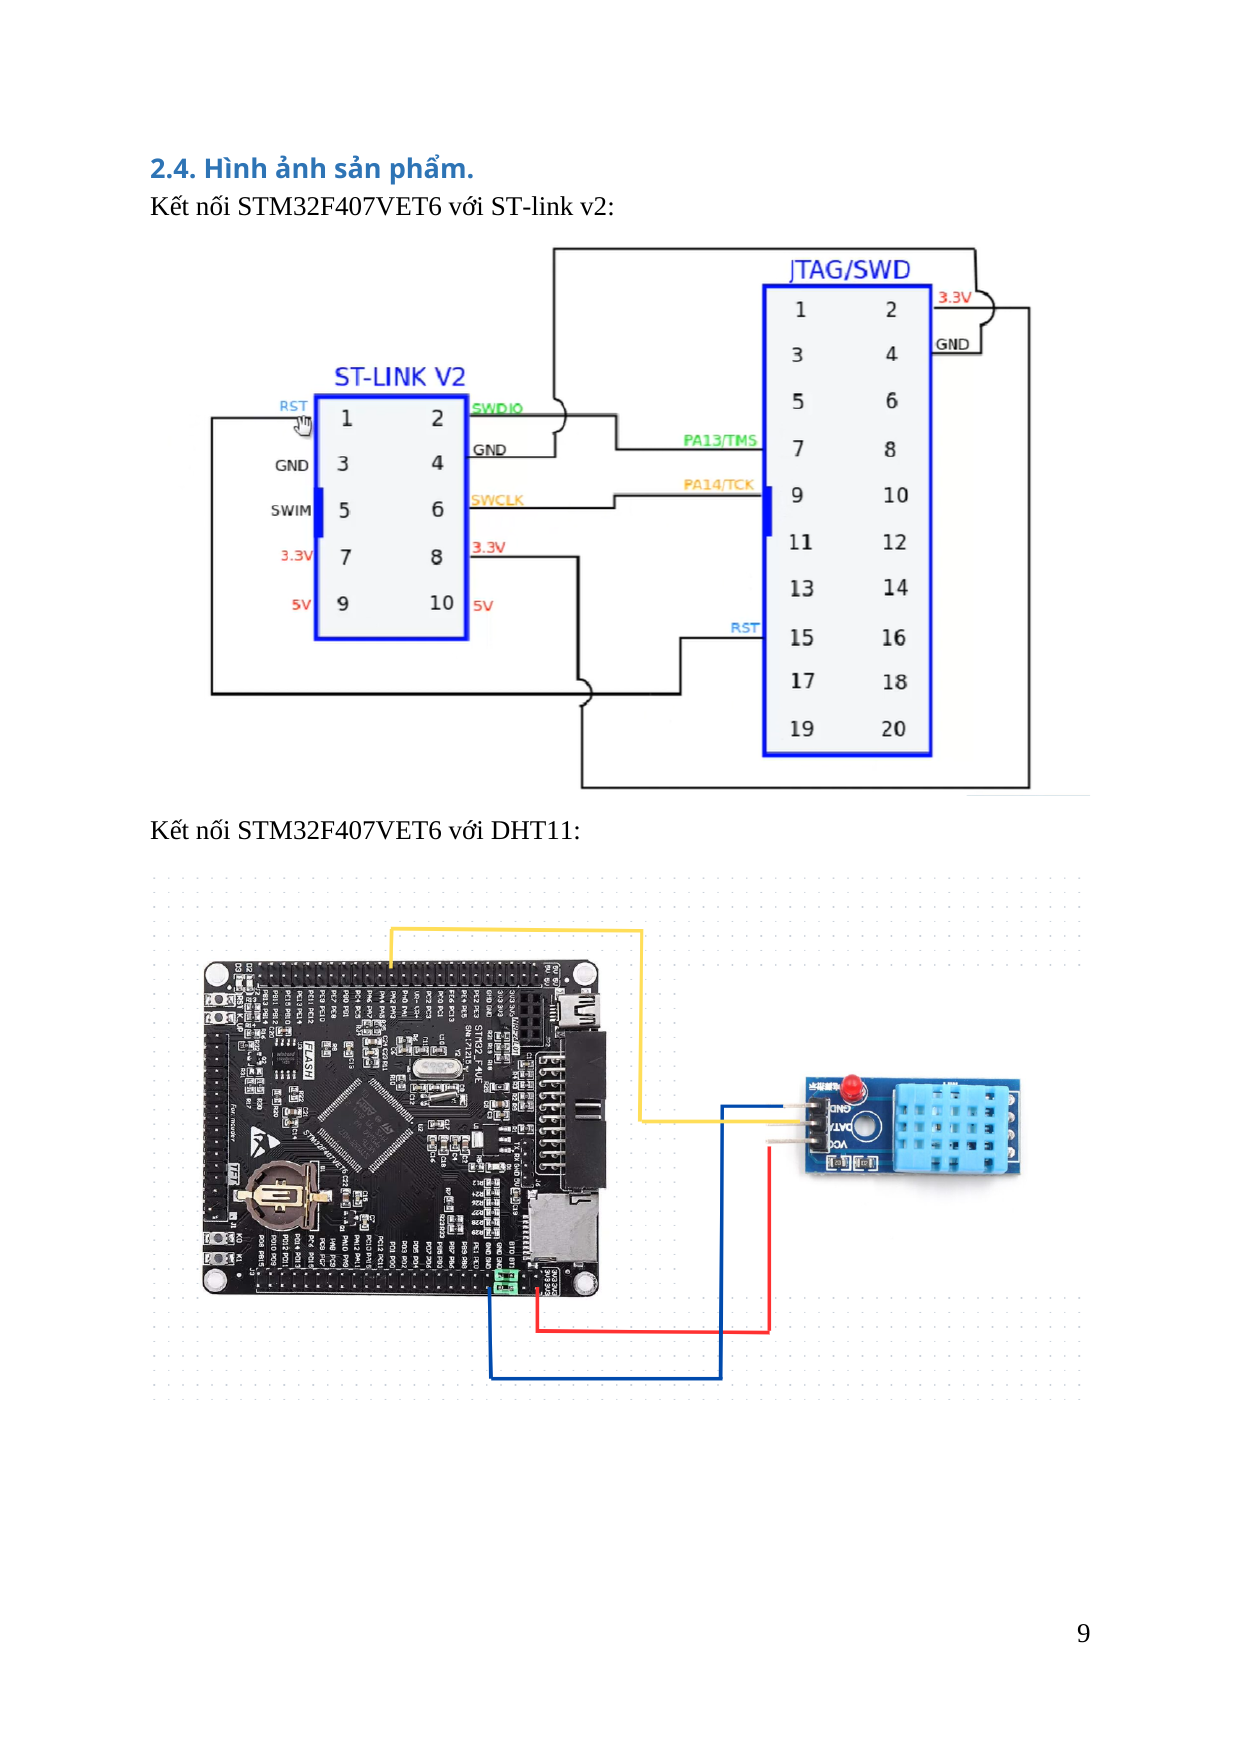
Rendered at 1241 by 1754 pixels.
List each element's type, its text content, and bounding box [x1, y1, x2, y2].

picture [150, 240, 1091, 796]
text Kết nối STM32F407VET6 với DHT11: [150, 814, 1090, 846]
text Kết nối STM32F407VET6 với ST-link v2: [150, 190, 1090, 221]
subtitle 2.4. Hình ảnh sản phẩm. [150, 150, 1090, 187]
picture [150, 864, 1091, 1407]
